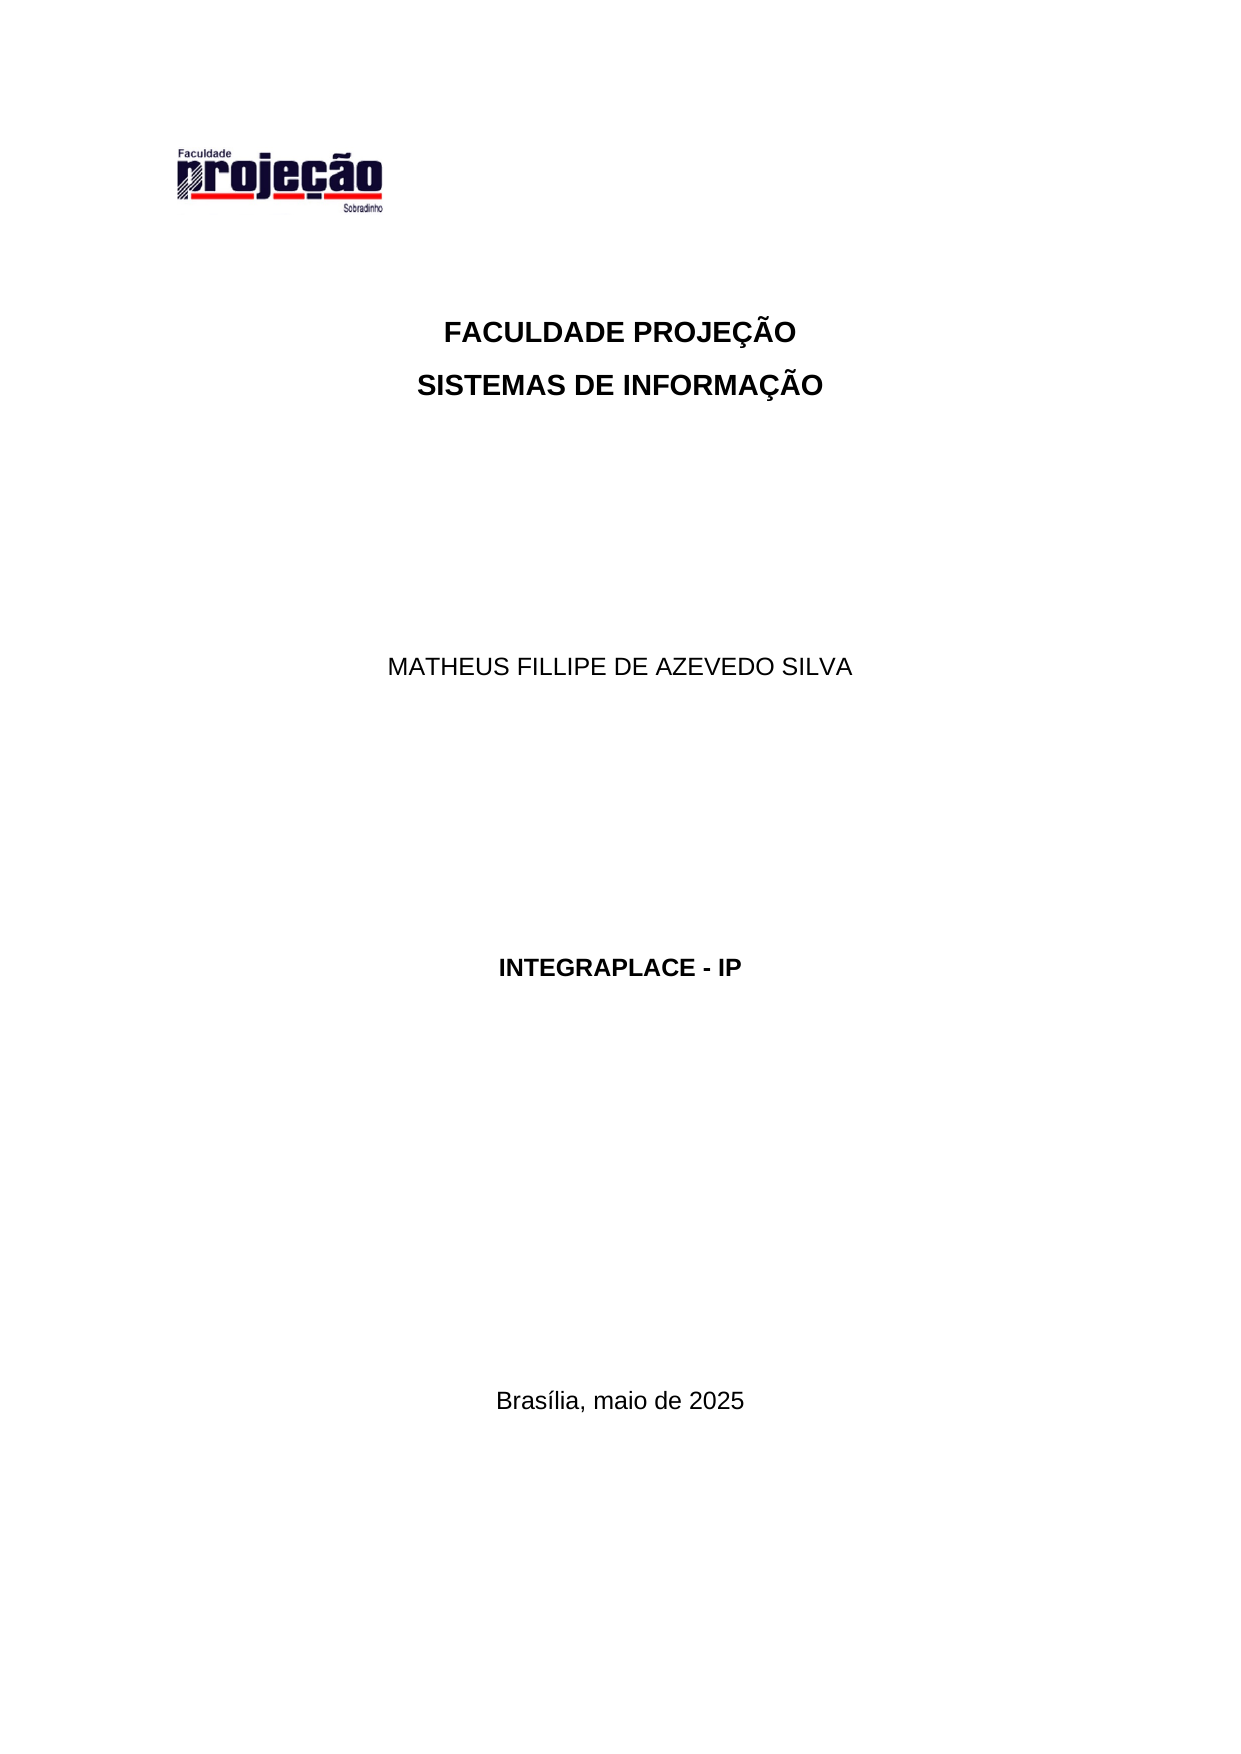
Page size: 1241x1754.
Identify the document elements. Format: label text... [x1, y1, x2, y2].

text MATHEUS FILLIPE DE AZEVEDO SILVA [177, 652, 1063, 680]
text SISTEMAS DE INFORMAÇÃO [177, 367, 1063, 401]
text FACULDADE PROJEÇÃO [177, 315, 1063, 348]
text Brasília, maio de 2025 [177, 1386, 1063, 1415]
text INTEGRAPLACE - IP [177, 953, 1063, 982]
picture [177, 147, 384, 215]
